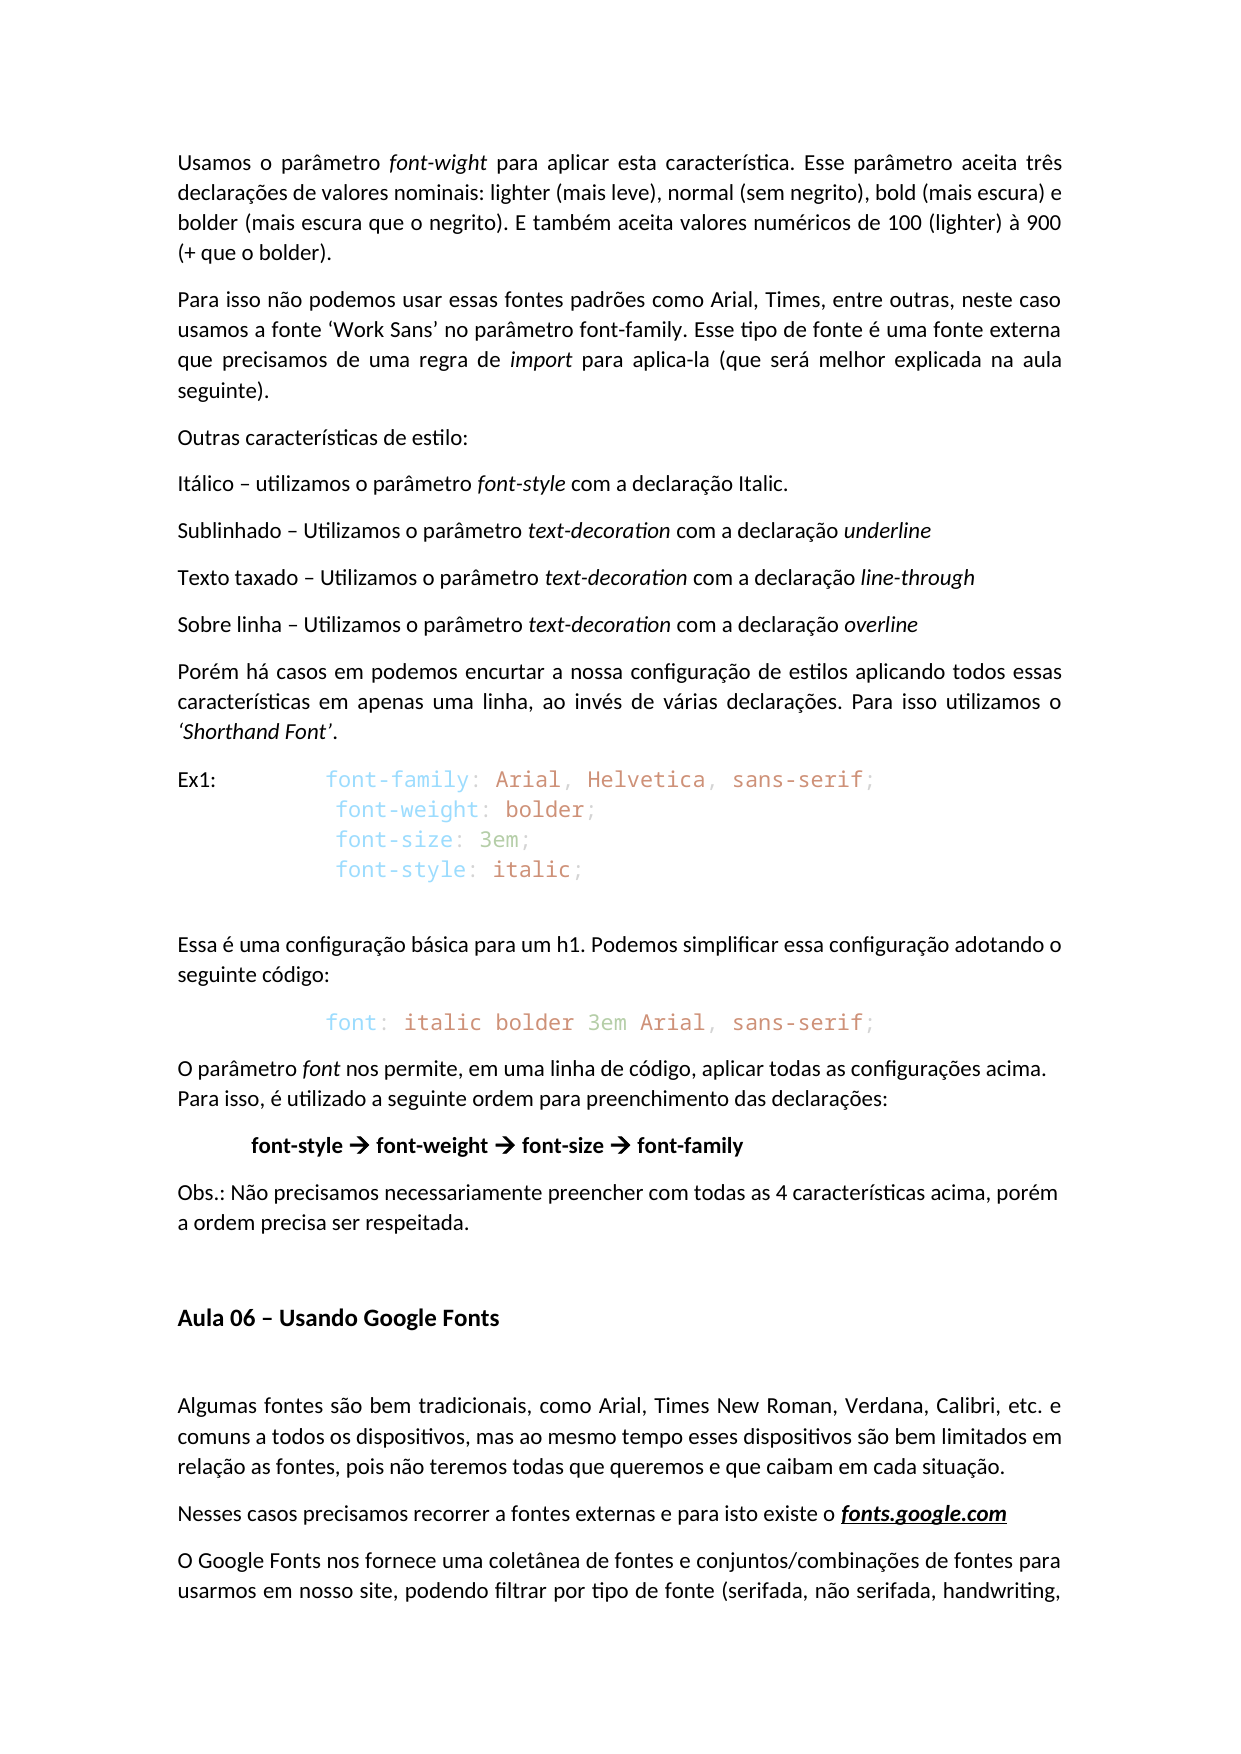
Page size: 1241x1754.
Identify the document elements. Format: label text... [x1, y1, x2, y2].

text Outras características de estilo: [177, 423, 1063, 451]
text font: italic bolder 3em Arial, sans-serif; [177, 1007, 1063, 1037]
text Sublinhado – Utilizamos o parâmetro text-decoration com a declaração underline [177, 516, 1063, 544]
text font-style font-weight font-size font-family [177, 1131, 1063, 1159]
text O parâmetro font nos permite, em uma linha de código, aplicar todas as configurações acima. Para isso, é utilizado a seguinte ordem para preenchimento das declarações: [177, 1054, 1063, 1112]
text Para isso não podemos usar essas fontes padrões como Arial, Times, entre outras, neste caso usamos a fonte ‘Work Sans’ no parâmetro font-family. Esse tipo de fonte é uma fonte externa que precisamos de uma regra de import para aplica-la (que será melhor explicada na aula seguinte). [177, 285, 1063, 404]
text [177, 1546, 1063, 1604]
text font-style: italic; [177, 854, 1063, 883]
text Sobre linha – Utilizamos o parâmetro text-decoration com a declaração overline [177, 610, 1063, 638]
text Itálico – utilizamos o parâmetro font-style com a declaração Italic. [177, 469, 1063, 497]
text Algumas fontes são bem tradicionais, como Arial, Times New Roman, Verdana, Calibri, etc. e comuns a todos os dispositivos, mas ao mesmo tempo esses dispositivos são bem limitados em relação as fontes, pois não teremos todas que queremos e que caibam em cada situação. [177, 1392, 1063, 1480]
text Porém há casos em podemos encurtar a nossa configuração de estilos aplicando todos essas características em apenas uma linha, ao invés de várias declarações. Para isso utilizamos o ‘Shorthand Font’. [177, 657, 1063, 745]
text Obs.: Não precisamos necessariamente preencher com todas as 4 características acima, porém a ordem precisa ser respeitada. [177, 1178, 1063, 1236]
text Usamos o parâmetro font-wight para aplicar esta característica. Esse parâmetro aceita três declarações de valores nominais: lighter (mais leve), normal (sem negrito), bold (mais escura) e bolder (mais escura que o negrito). E também aceita valores numéricos de 100 (lighter) à 900 (+ que o bolder). [177, 148, 1063, 266]
text font-size: 3em; [177, 824, 1063, 854]
text font-weight: bolder; [177, 794, 1063, 824]
subtitle Aula 06 – Usando Google Fonts [177, 1302, 1063, 1332]
text Essa é uma configuração básica para um h1. Podemos simplificar essa configuração adotando o seguinte código: [177, 930, 1063, 988]
text Ex1: font-family: Arial, Helvetica, sans-serif; [177, 764, 1063, 794]
text Texto taxado – Utilizamos o parâmetro text-decoration com a declaração line-through [177, 563, 1063, 591]
text Nesses casos precisamos recorrer a fontes externas e para isto existe o fonts.google.com [177, 1499, 1063, 1527]
